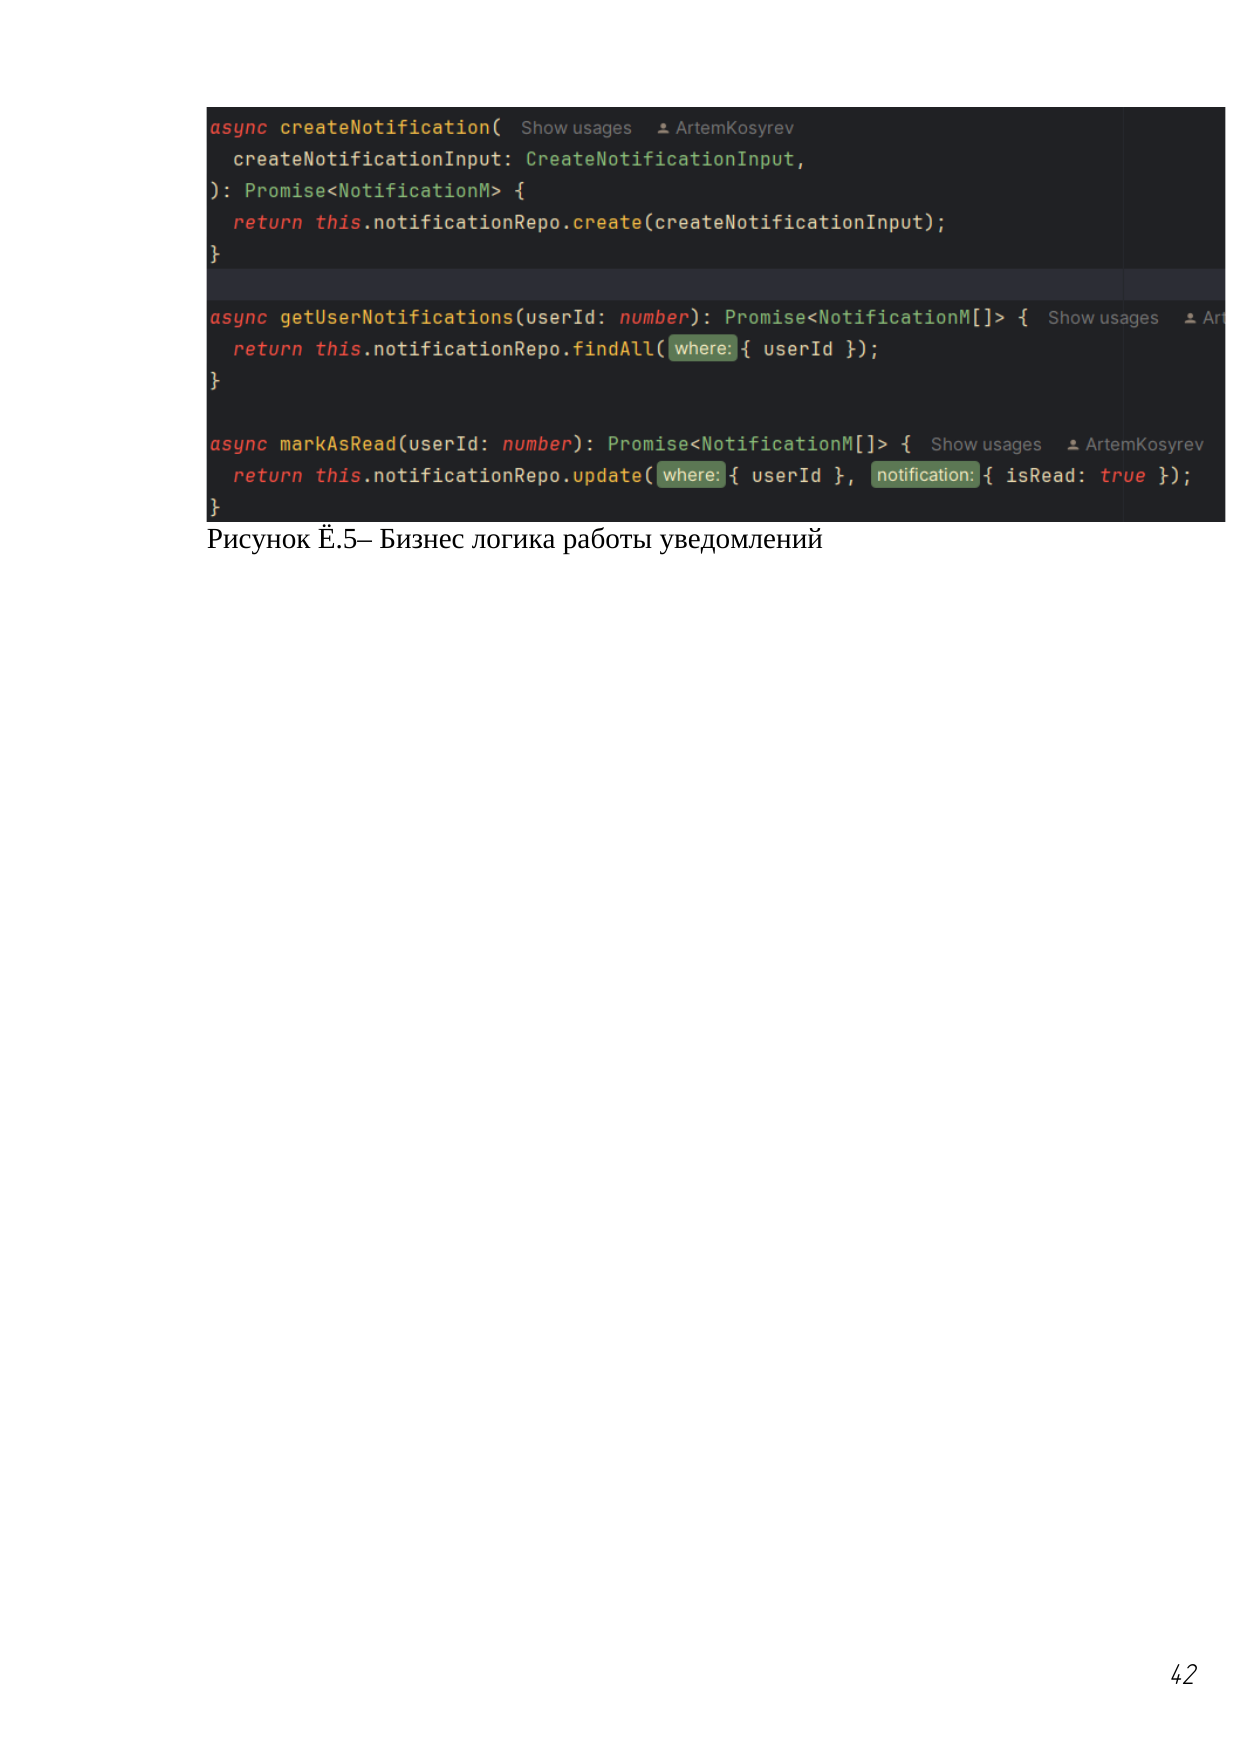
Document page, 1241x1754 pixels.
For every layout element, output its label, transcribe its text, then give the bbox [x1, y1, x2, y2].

picture [206, 107, 1226, 522]
text Рисунок Ё.5– Бизнес логика работы уведомлений [133, 521, 1196, 555]
